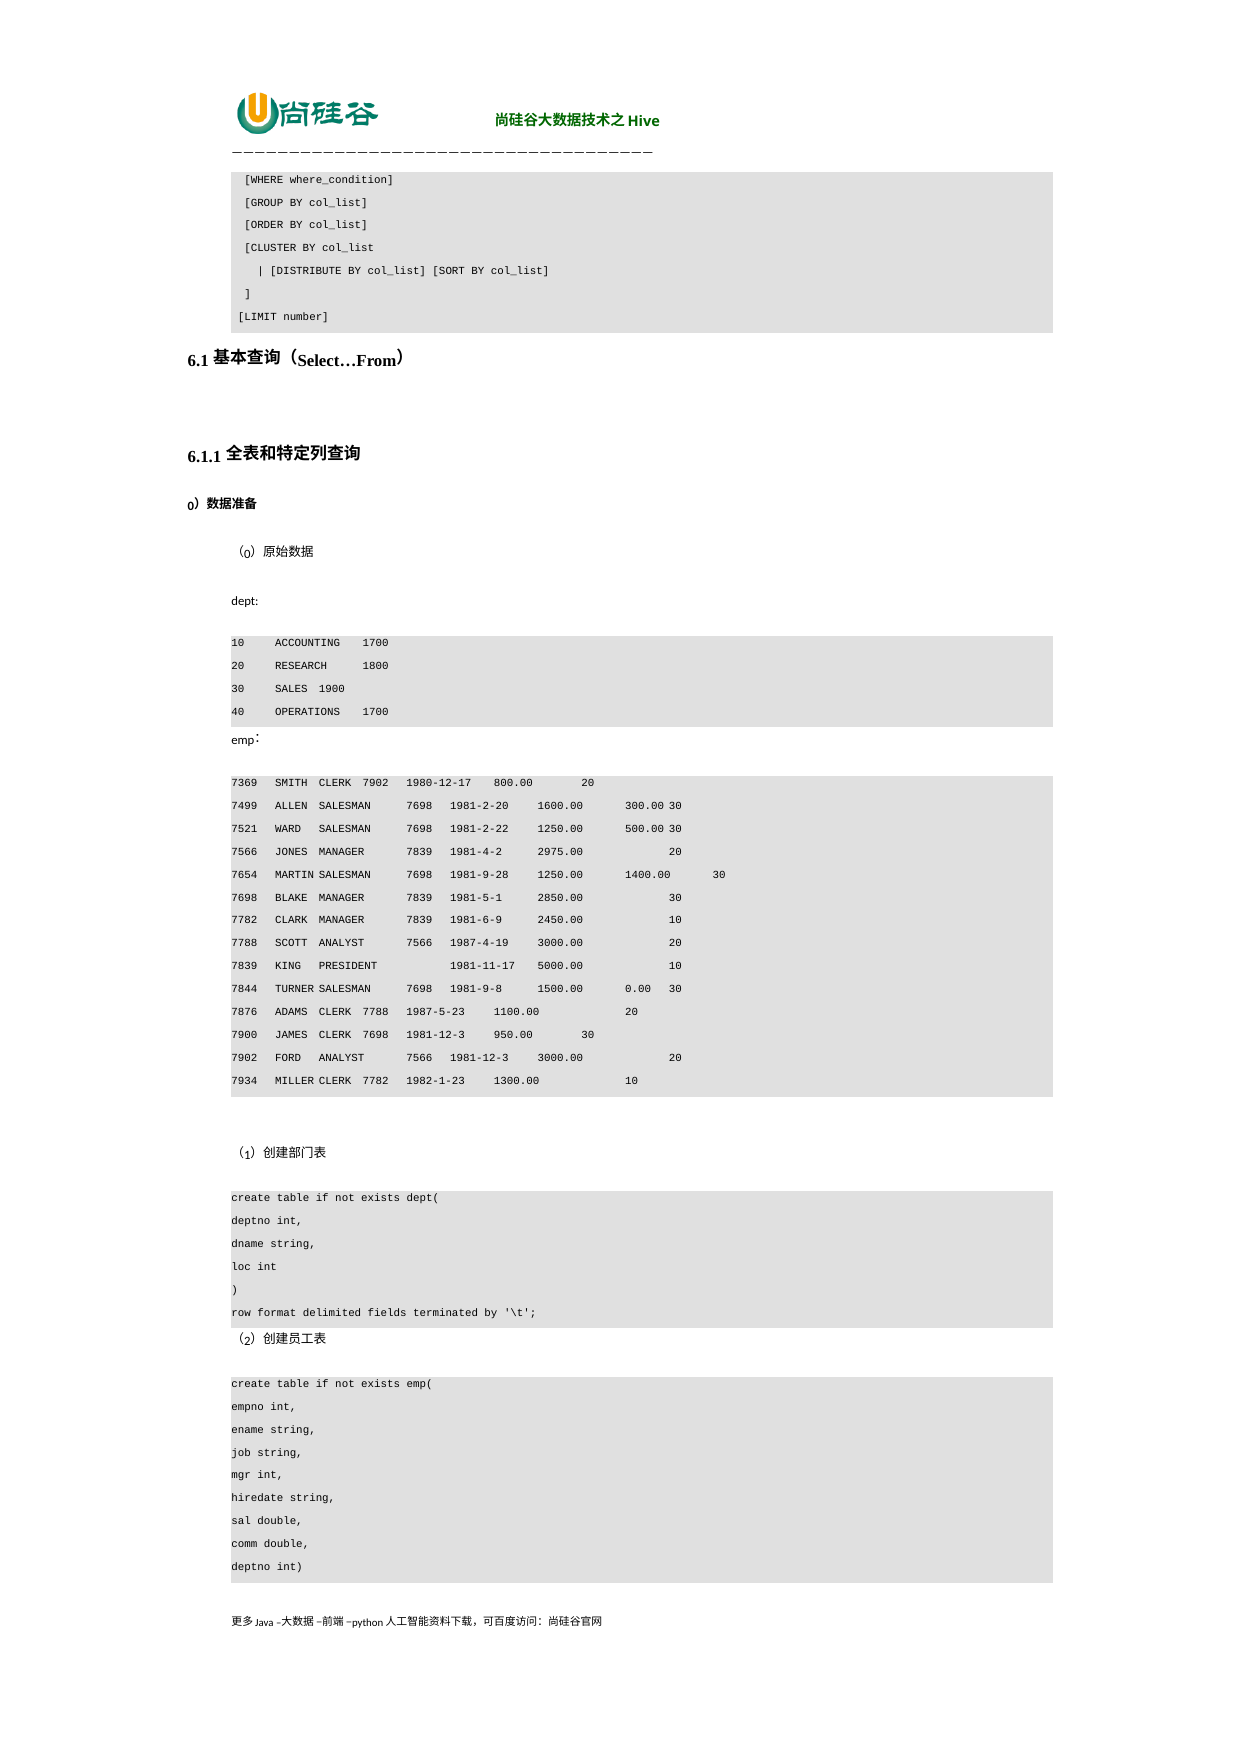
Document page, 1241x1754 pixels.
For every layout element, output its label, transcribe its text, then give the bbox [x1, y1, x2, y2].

text 7876 ADAMS CLERK 7788 1987-5-23 1100.00 20 [231, 1005, 1053, 1028]
text （0）原始数据 [187, 542, 1053, 574]
text hiredate string, [231, 1491, 1053, 1514]
text 7839 KING PRESIDENT 1981-11-17 5000.00 10 [231, 959, 1053, 982]
subtitle 6.1.1 全表和特定列查询 [187, 428, 1053, 493]
text loc int [231, 1259, 1053, 1282]
text 30 SALES 1900 [231, 682, 1053, 704]
text 7654 MARTIN SALESMAN 7698 1981-9-28 1250.00 1400.00 30 [231, 867, 1053, 890]
text dname string, [231, 1237, 1053, 1259]
text ) [231, 1282, 1053, 1305]
text [ORDER BY col_list] [231, 218, 1053, 241]
text mgr int, [231, 1468, 1053, 1491]
text emp： [187, 727, 1053, 760]
text 20 RESEARCH 1800 [231, 659, 1053, 682]
text [GROUP BY col_list] [231, 195, 1053, 218]
text 7521 WARD SALESMAN 7698 1981-2-22 1250.00 500.00 30 [231, 822, 1053, 844]
text empno int, [231, 1399, 1053, 1422]
text 0）数据准备 [187, 493, 1053, 526]
text 7369 SMITH CLERK 7902 1980-12-17 800.00 20 [231, 776, 1053, 799]
text 7698 BLAKE MANAGER 7839 1981-5-1 2850.00 30 [231, 890, 1053, 913]
text （2）创建员工表 [187, 1328, 1053, 1361]
text [LIMIT number] [231, 310, 1053, 333]
text 7566 JONES MANAGER 7839 1981-4-2 2975.00 20 [231, 844, 1053, 867]
text [CLUSTER BY col_list [231, 241, 1053, 264]
text | [DISTRIBUTE BY col_list] [SORT BY col_list] [231, 264, 1053, 287]
text 7782 CLARK MANAGER 7839 1981-6-9 2450.00 10 [231, 913, 1053, 936]
text dept: [187, 590, 1053, 622]
text 7934 MILLER CLERK 7782 1982-1-23 1300.00 10 [231, 1074, 1053, 1097]
text 10 ACCOUNTING 1700 [231, 636, 1053, 659]
text 7900 JAMES CLERK 7698 1981-12-3 950.00 30 [231, 1028, 1053, 1051]
text job string, [231, 1445, 1053, 1468]
text 40 OPERATIONS 1700 [231, 704, 1053, 727]
text deptno int) [231, 1560, 1053, 1583]
text 7788 SCOTT ANALYST 7566 1987-4-19 3000.00 20 [231, 936, 1053, 959]
text （1）创建部门表 [187, 1142, 1053, 1175]
text ] [231, 287, 1053, 310]
text create table if not exists emp( [231, 1377, 1053, 1399]
picture [231, 88, 382, 138]
text ename string, [231, 1422, 1053, 1445]
text 7844 TURNER SALESMAN 7698 1981-9-8 1500.00 0.00 30 [231, 982, 1053, 1005]
text [WHERE where_condition] [231, 172, 1053, 195]
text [231, 1305, 1053, 1328]
text comm double, [231, 1537, 1053, 1560]
text 7499 ALLEN SALESMAN 7698 1981-2-20 1600.00 300.00 30 [231, 799, 1053, 822]
text deptno int, [231, 1214, 1053, 1237]
subtitle 6.1 基本查询（Select…From） [187, 333, 1053, 398]
text 7902 FORD ANALYST 7566 1981-12-3 3000.00 20 [231, 1051, 1053, 1074]
text sal double, [231, 1514, 1053, 1537]
text create table if not exists dept( [231, 1191, 1053, 1214]
